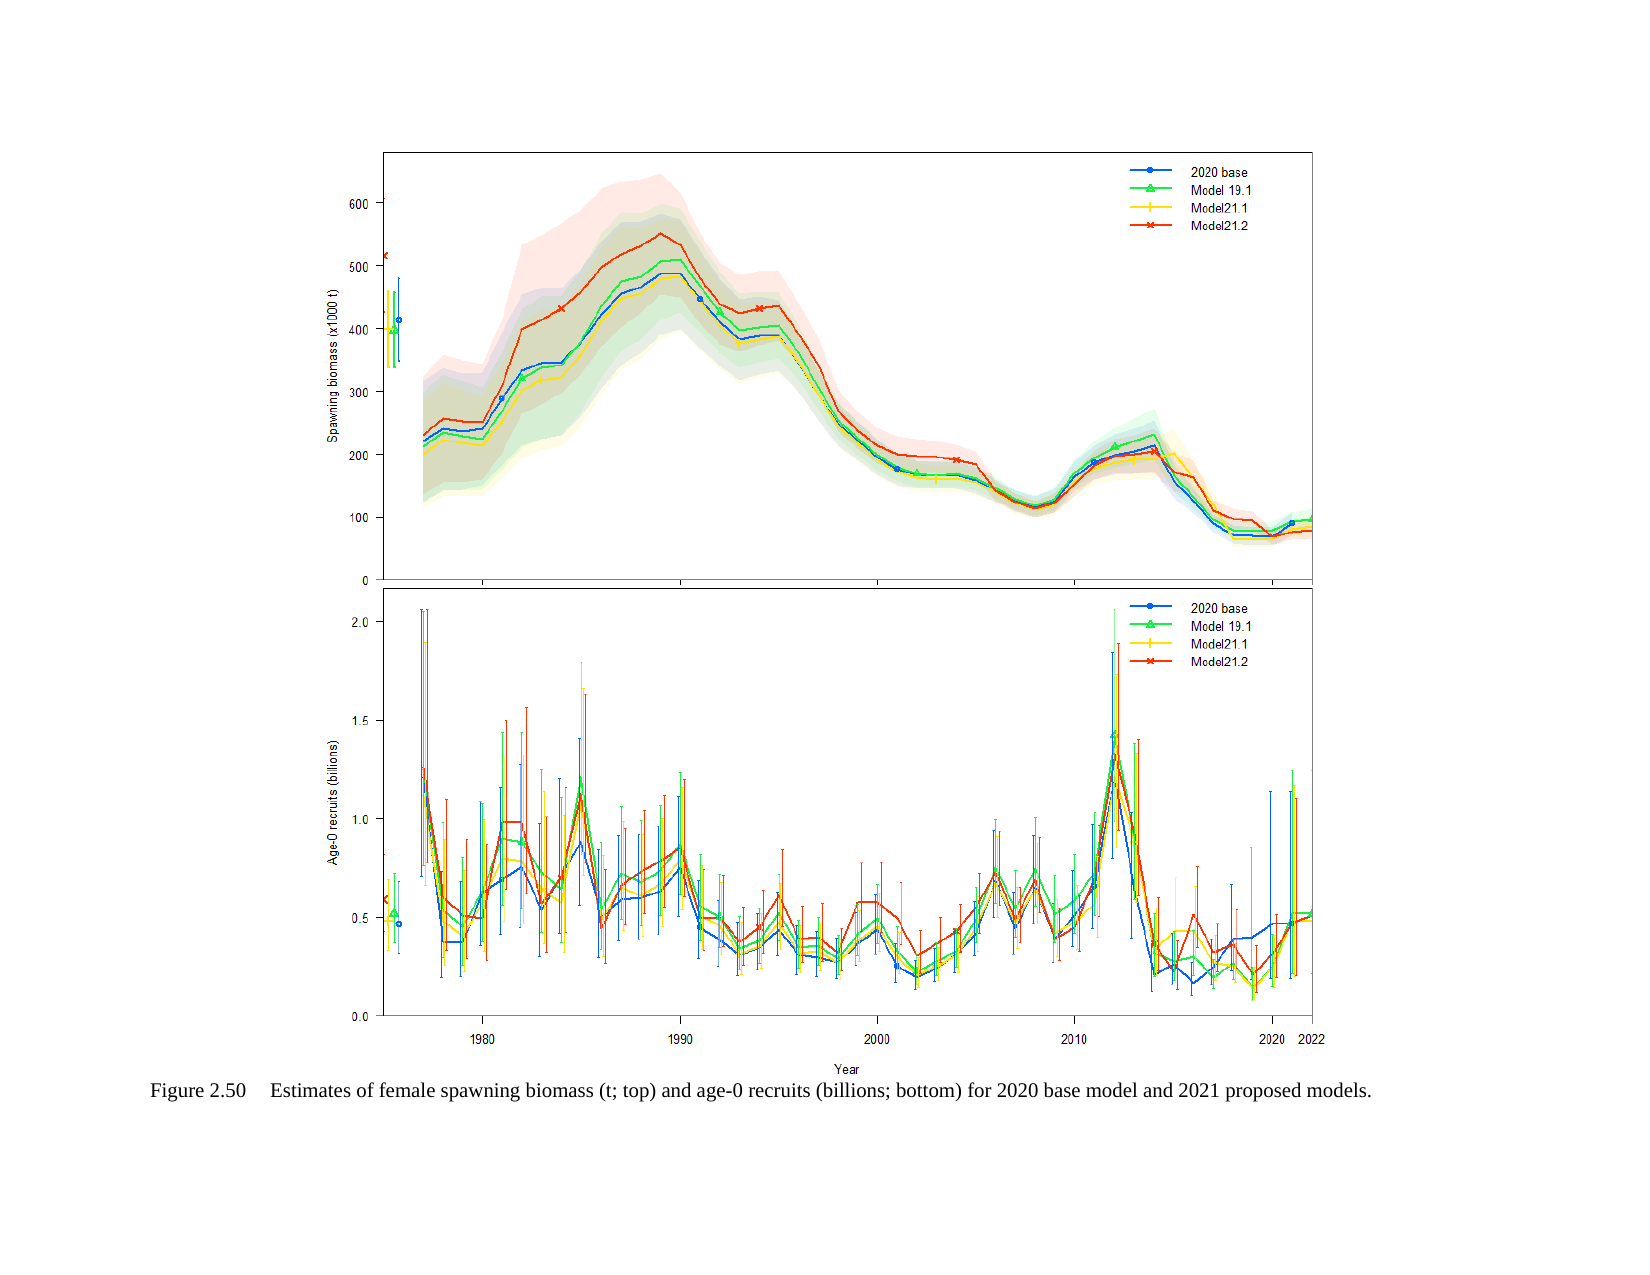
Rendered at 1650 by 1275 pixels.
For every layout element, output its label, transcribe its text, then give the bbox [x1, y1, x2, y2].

picture [322, 150, 1328, 1079]
text Figure 2.50 Estimates of female spawning biomass (t; top) and age-0 recruits (billions; bottom) for 2020 base model and 2021 proposed models. [150, 1078, 1500, 1102]
